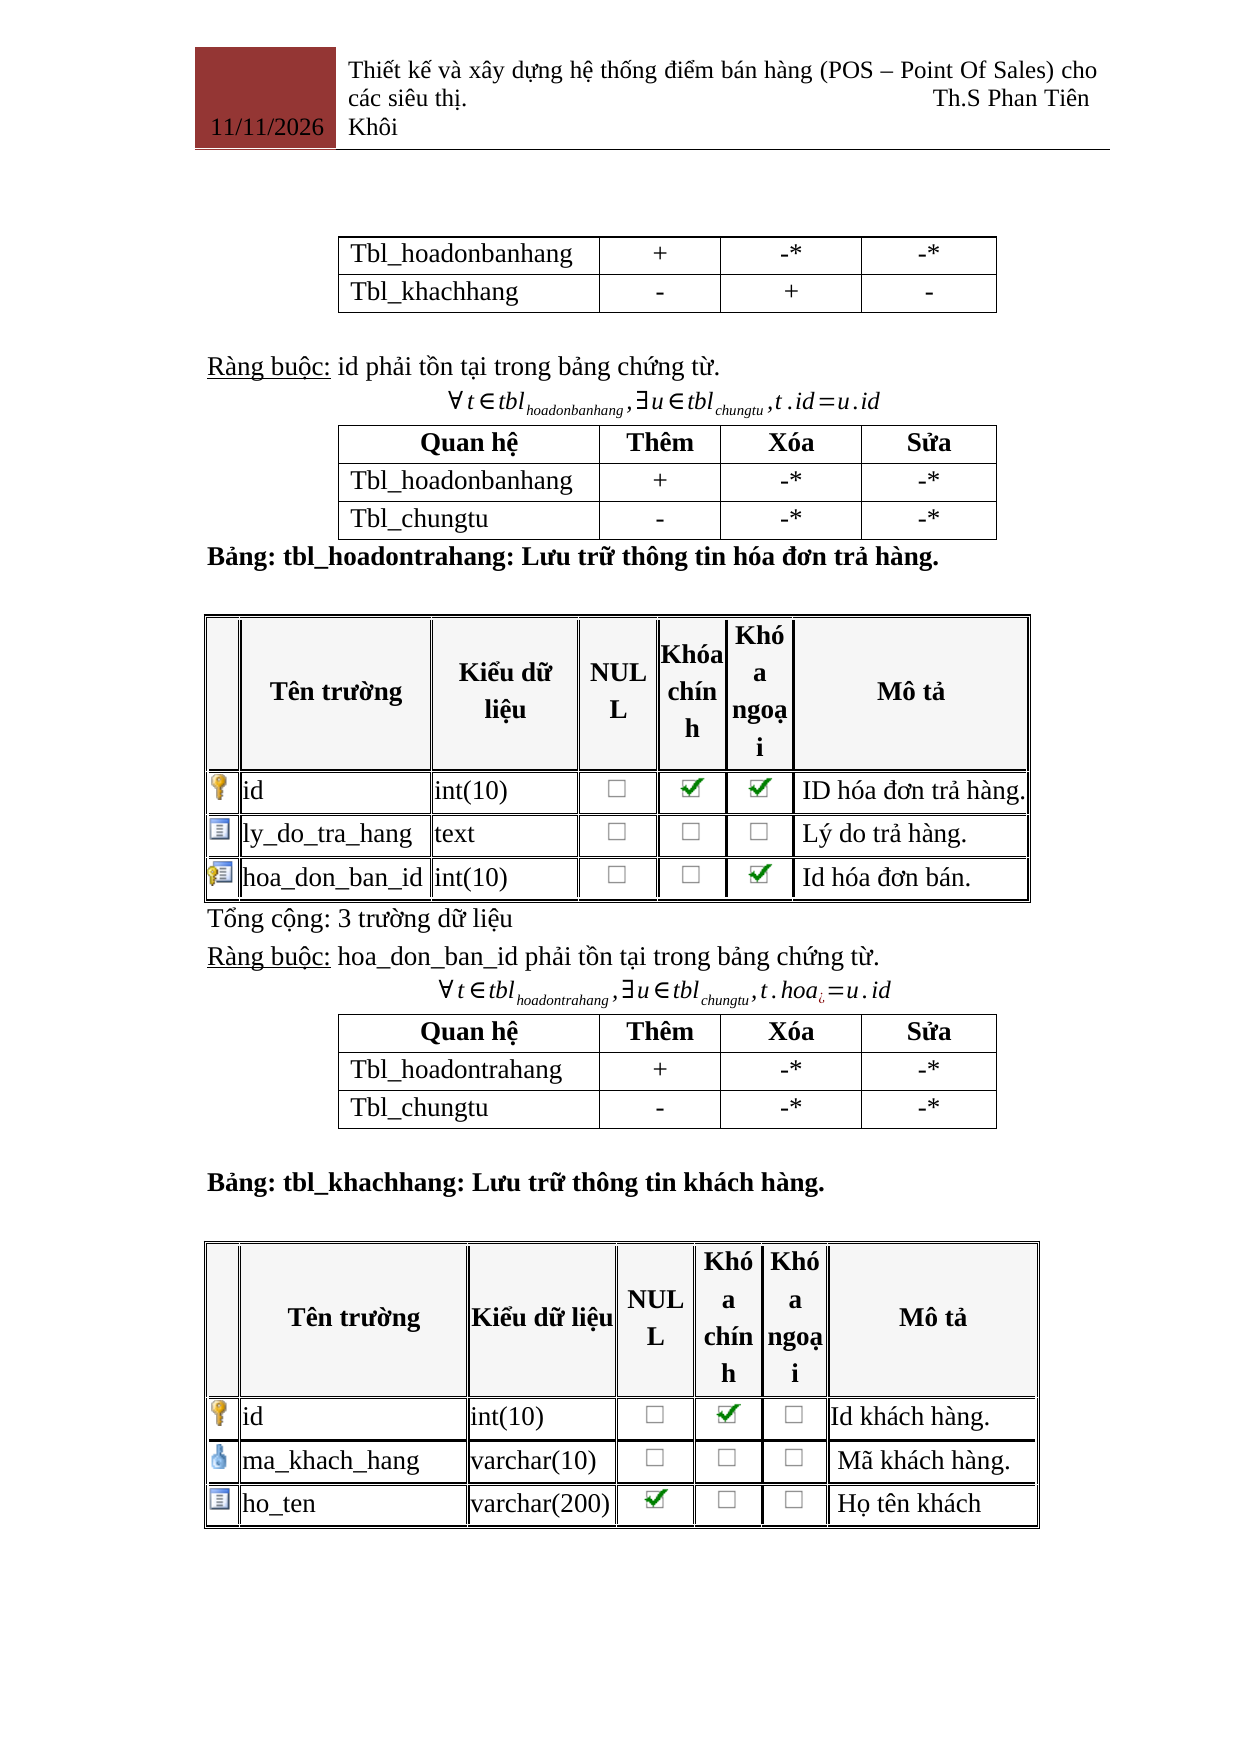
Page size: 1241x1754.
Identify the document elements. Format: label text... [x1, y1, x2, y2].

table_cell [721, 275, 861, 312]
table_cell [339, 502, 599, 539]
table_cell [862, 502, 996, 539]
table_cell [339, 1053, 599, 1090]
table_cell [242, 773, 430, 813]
picture [715, 1487, 741, 1512]
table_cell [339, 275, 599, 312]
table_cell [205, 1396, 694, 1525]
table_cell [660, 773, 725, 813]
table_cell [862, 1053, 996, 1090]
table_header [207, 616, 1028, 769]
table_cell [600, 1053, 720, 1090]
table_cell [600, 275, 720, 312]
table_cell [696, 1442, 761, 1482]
picture [605, 818, 631, 844]
text Tổng cộng: 3 trường dữ liệu [207, 902, 1122, 933]
picture [643, 1487, 669, 1512]
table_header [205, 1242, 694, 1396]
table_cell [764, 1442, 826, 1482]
text Ràng buộc: id phải tồn tại trong bảng chứng từ. [207, 351, 1122, 382]
picture [782, 1445, 808, 1470]
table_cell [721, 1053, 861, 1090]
picture [679, 861, 705, 887]
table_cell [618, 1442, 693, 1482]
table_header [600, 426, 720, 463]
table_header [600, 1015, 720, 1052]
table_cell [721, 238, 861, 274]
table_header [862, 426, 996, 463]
picture [715, 1445, 741, 1470]
picture [643, 1445, 669, 1470]
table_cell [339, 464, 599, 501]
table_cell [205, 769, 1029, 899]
picture [782, 1401, 808, 1427]
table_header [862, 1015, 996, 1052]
picture [207, 774, 233, 800]
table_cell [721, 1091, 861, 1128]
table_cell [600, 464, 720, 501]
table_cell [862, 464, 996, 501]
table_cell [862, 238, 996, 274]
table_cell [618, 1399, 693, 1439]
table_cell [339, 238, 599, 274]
picture [747, 775, 773, 801]
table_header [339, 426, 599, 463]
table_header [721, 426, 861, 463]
picture [715, 1401, 741, 1427]
picture [605, 775, 631, 801]
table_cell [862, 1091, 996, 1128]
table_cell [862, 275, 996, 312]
subtitle Bảng: tbl_hoadontrahang: Lưu trữ thông tin hóa đơn trả hàng. [207, 540, 1122, 571]
picture [207, 1400, 233, 1426]
picture [747, 861, 773, 887]
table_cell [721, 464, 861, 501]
picture [643, 1401, 669, 1427]
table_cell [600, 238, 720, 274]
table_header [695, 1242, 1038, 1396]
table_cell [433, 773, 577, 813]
picture [207, 861, 233, 886]
picture [207, 1444, 233, 1469]
picture [679, 818, 705, 844]
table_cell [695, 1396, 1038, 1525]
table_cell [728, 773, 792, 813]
picture [782, 1487, 808, 1512]
text Ràng buộc: hoa_don_ban_id phải tồn tại trong bảng chứng từ. [207, 939, 1122, 971]
picture [207, 817, 233, 843]
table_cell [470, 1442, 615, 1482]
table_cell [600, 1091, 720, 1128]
subtitle Bảng: tbl_khachhang: Lưu trữ thông tin khách hàng. [207, 1166, 1122, 1197]
picture [747, 818, 773, 844]
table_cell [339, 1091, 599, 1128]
picture [207, 1487, 233, 1513]
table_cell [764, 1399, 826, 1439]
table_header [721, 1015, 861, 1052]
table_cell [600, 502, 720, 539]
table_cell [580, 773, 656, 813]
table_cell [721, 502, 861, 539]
picture [679, 775, 705, 801]
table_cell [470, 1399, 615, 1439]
picture [605, 861, 631, 887]
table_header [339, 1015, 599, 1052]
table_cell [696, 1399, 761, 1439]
